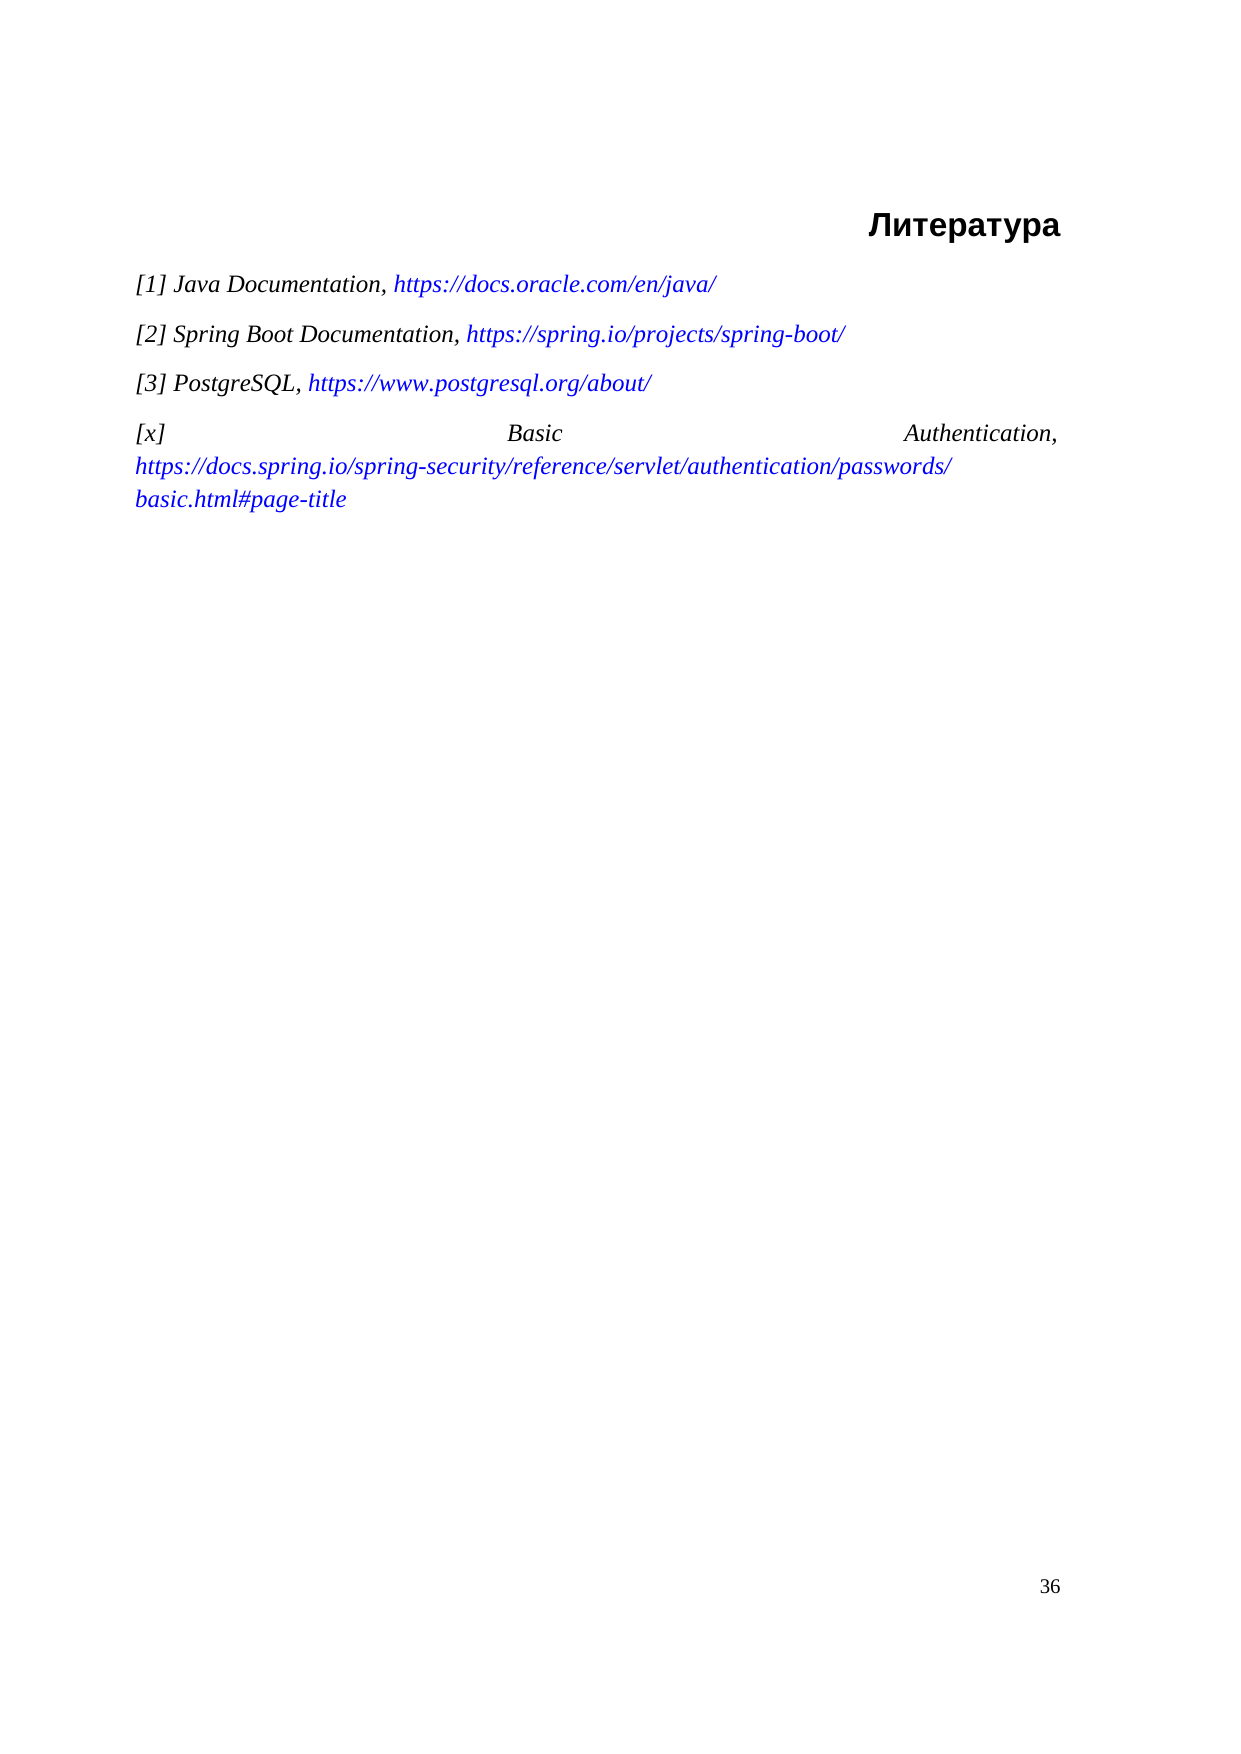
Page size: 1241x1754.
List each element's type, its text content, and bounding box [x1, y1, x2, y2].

text [1] Java Documentation, https://docs.oracle.com/en/java/ [135, 269, 1060, 298]
text [2] Spring Boot Documentation, https://spring.io/projects/spring-boot/ [135, 319, 1060, 347]
subtitle Литература [135, 206, 1060, 244]
text [3] PostgreSQL, https://www.postgresql.org/about/ [135, 368, 1060, 397]
text [x] Basic Authentication, https://docs.spring.io/spring-security/reference/servlet/authentication/passwords/basic.html#page-title [135, 418, 1060, 513]
